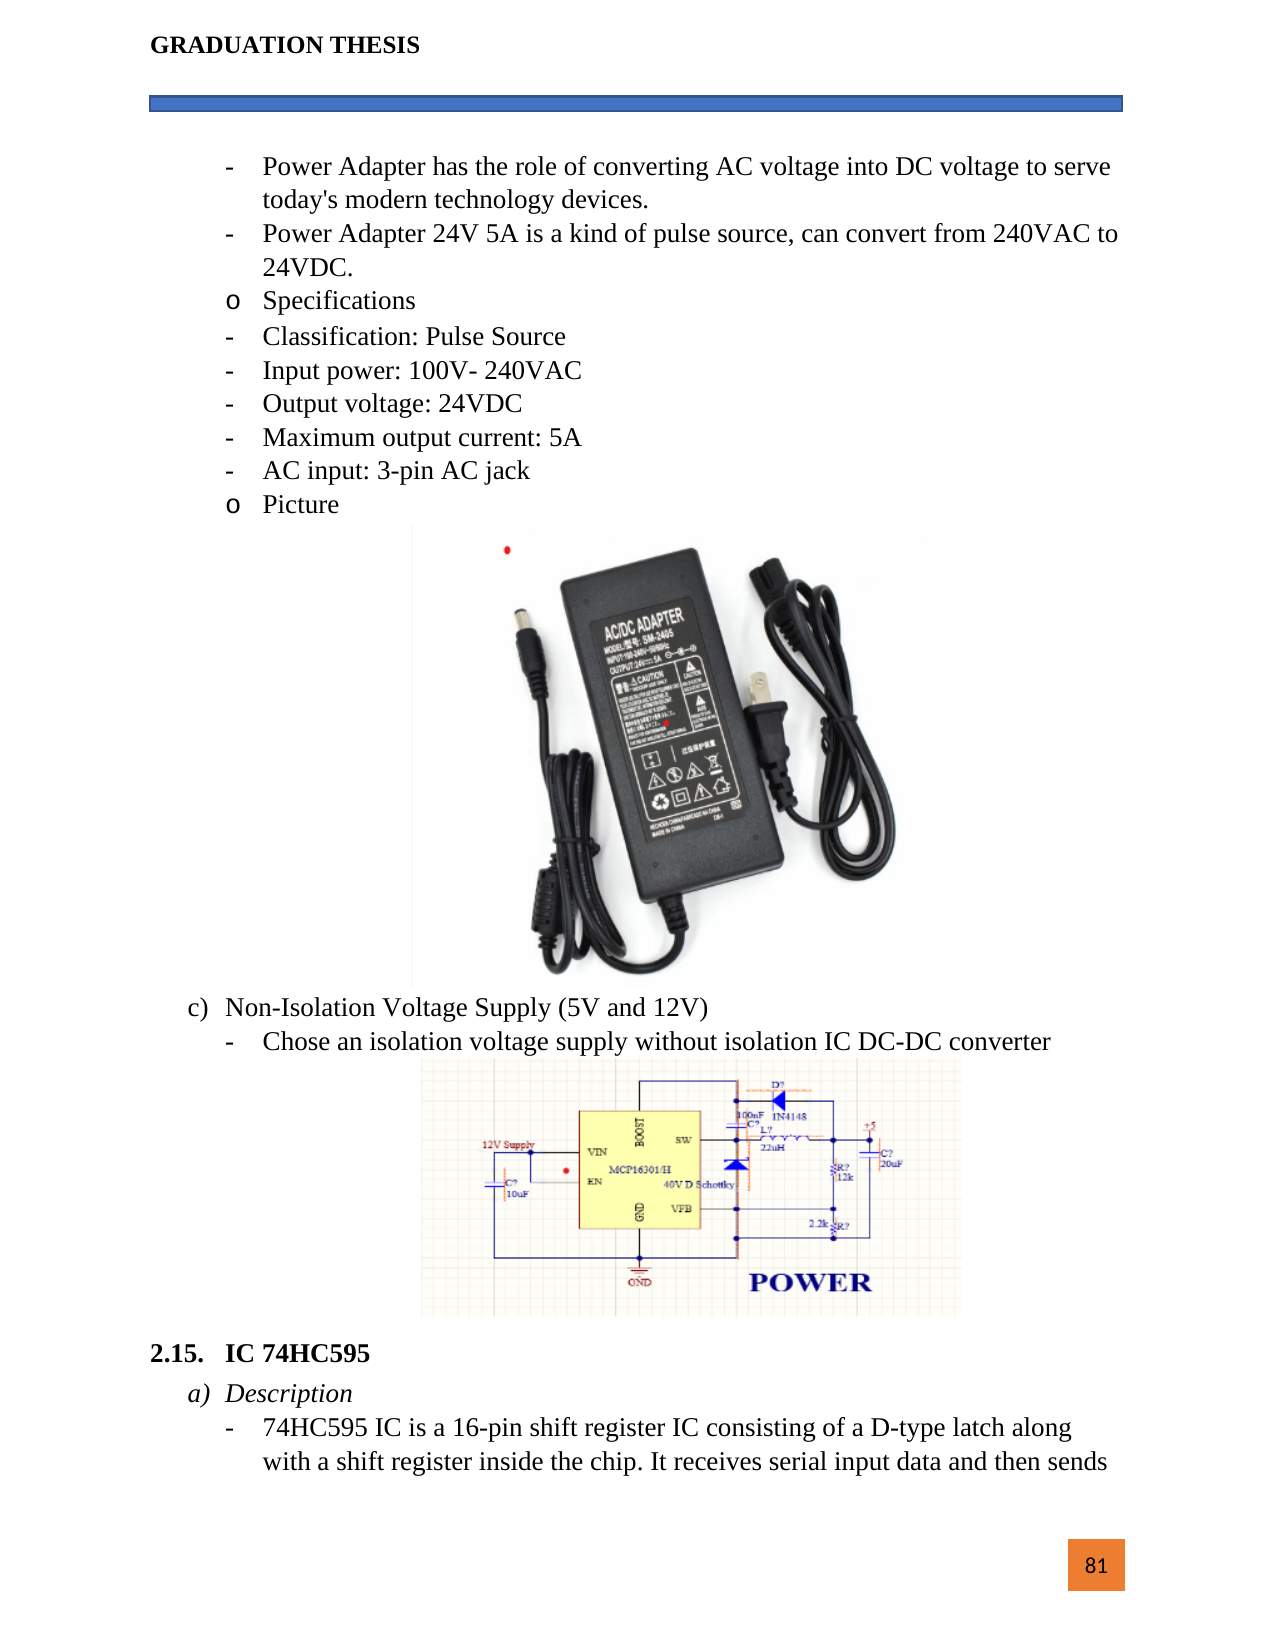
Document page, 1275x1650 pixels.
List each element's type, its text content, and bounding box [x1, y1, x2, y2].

subtitle IC 74HC595 [150, 1337, 1125, 1368]
list Input power: 100V- 240VAC [225, 354, 1125, 385]
list Picture [225, 488, 1125, 521]
list Output voltage: 24VDC [225, 387, 1125, 418]
list AC input: 3-pin AC jack [225, 454, 1125, 486]
list Non-Isolation Voltage Supply (5V and 12V) [187, 991, 1125, 1022]
list Classification: Pulse Source [225, 320, 1125, 351]
list Specifications [225, 284, 1125, 318]
picture [420, 1058, 968, 1319]
list Chose an isolation voltage supply without isolation IC DC-DC converter [225, 1025, 1125, 1056]
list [225, 1411, 1125, 1476]
list Description [187, 1378, 1125, 1409]
list Power Adapter 24V 5A is a kind of pulse source, can convert from 240VAC to 24VDC. [225, 217, 1125, 282]
list Power Adapter has the role of converting AC voltage into DC voltage to serve today's modern technology devices. [225, 150, 1125, 215]
picture [411, 523, 977, 989]
list Maximum output current: 5A [225, 421, 1125, 452]
